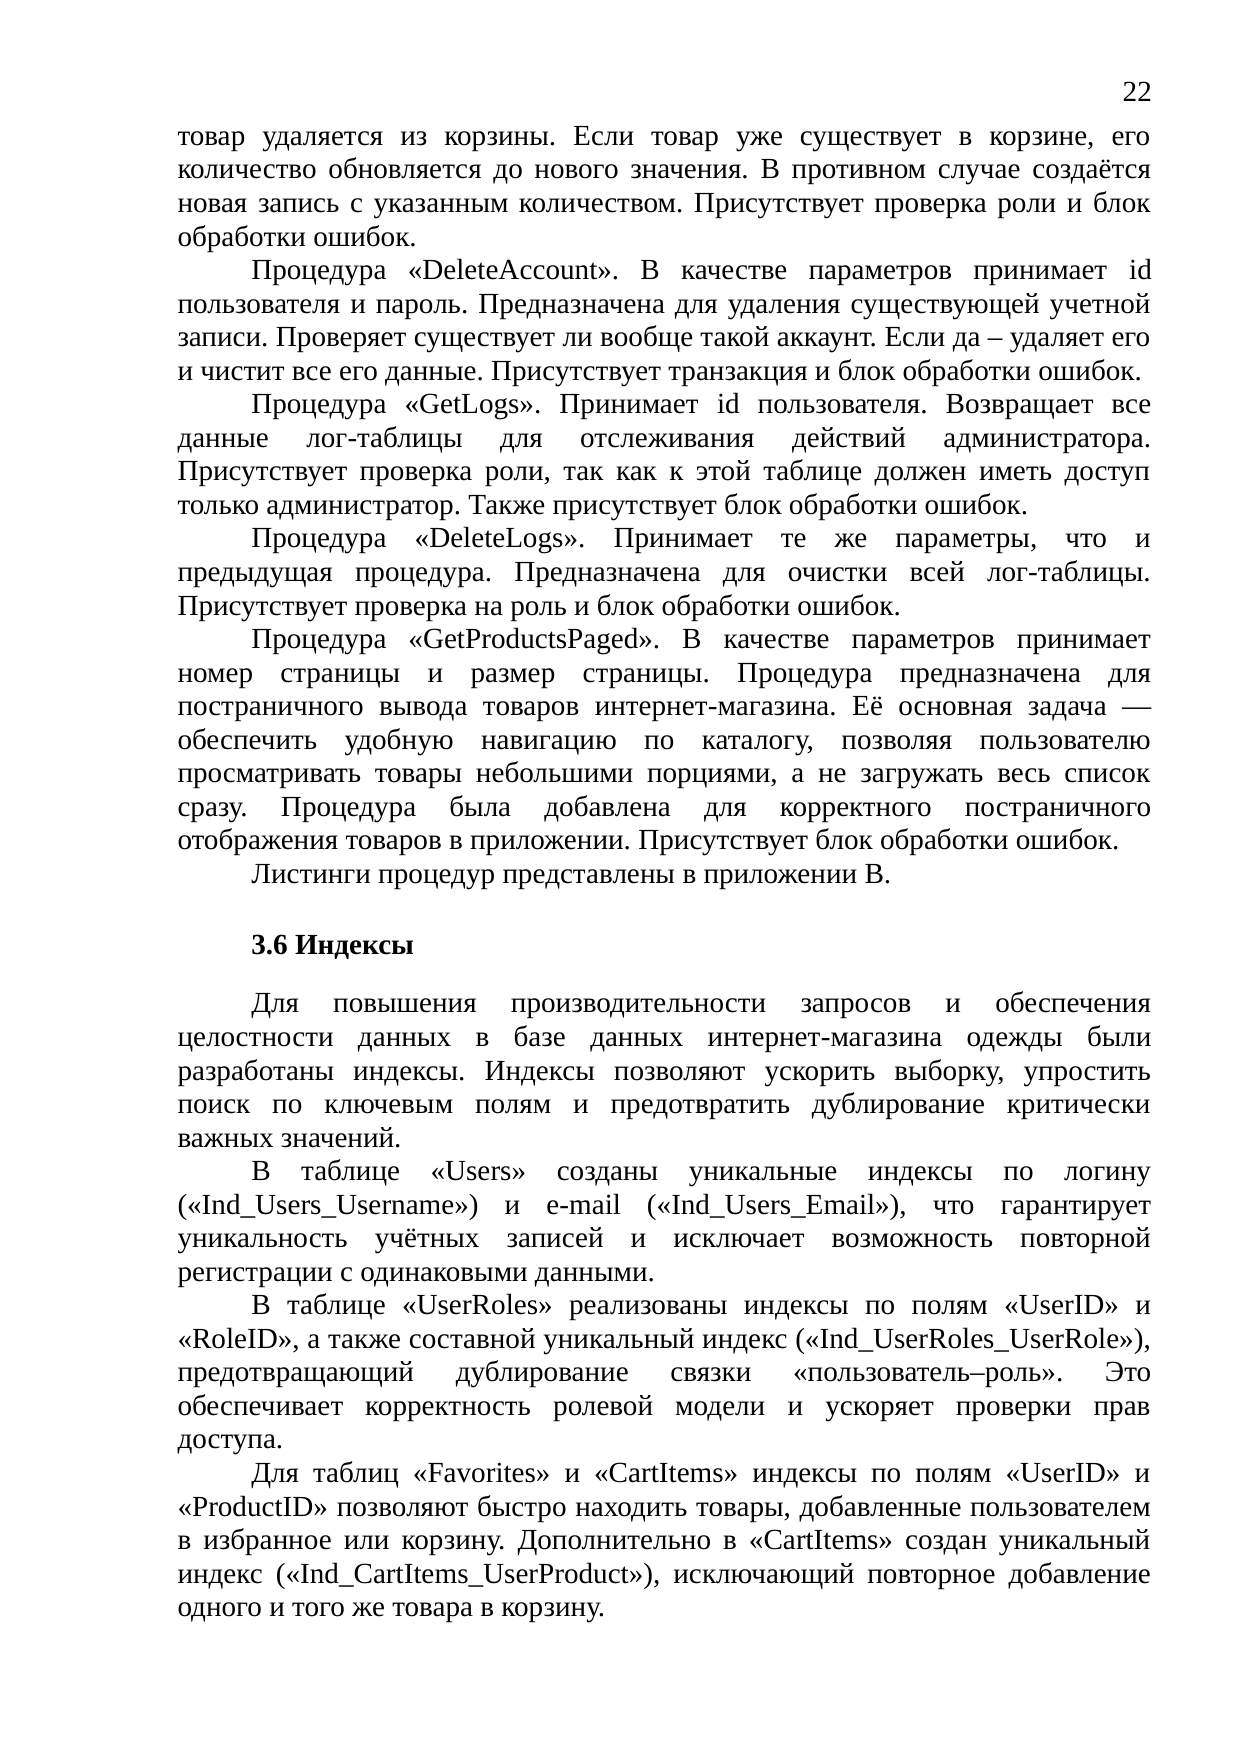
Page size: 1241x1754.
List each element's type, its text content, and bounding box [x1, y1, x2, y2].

text Для повышения производительности запросов и обеспечения целостности данных в базе данных интернет‑магазина одежды были разработаны индексы. Индексы позволяют ускорить выборку, упростить поиск по ключевым полям и предотвратить дублирование критически важных значений. [177, 986, 1152, 1153]
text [177, 118, 1152, 252]
text Процедура «GetProductsPaged». В качестве параметров принимает номер страницы и размер страницы. Процедура предназначена для постраничного вывода товаров интернет-магазина. Её основная задача — обеспечить удобную навигацию по каталогу, позволяя пользователю просматривать товары небольшими порциями, а не загружать весь список сразу. Процедура была добавлена для корректного постраничного отображения товаров в приложении. Присутствует блок обработки ошибок. [177, 621, 1152, 856]
text В таблице «UserRoles» реализованы индексы по полям «UserID» и «RoleID», а также составной уникальный индекс («Ind_UserRoles_UserRole»), предотвращающий дублирование связки «пользователь–роль». Это обеспечивает корректность ролевой модели и ускоряет проверки прав доступа. [177, 1287, 1152, 1455]
text В таблице «Users» созданы уникальные индексы по логину («Ind_Users_Username») и e-mail («Ind_Users_Email»), что гарантирует уникальность учётных записей и исключает возможность повторной регистрации с одинаковыми данными. [177, 1153, 1152, 1287]
text Для таблиц «Favorites» и «CartItems» индексы по полям «UserID» и «ProductID» позволяют быстро находить товары, добавленные пользователем в избранное или корзину. Дополнительно в «CartItems» создан уникальный индекс («Ind_CartItems_UserProduct»), исключающий повторное добавление одного и того же товара в корзину. [177, 1455, 1152, 1623]
subtitle 3.6 Индексы [177, 927, 1152, 961]
text Листинги процедур представлены в приложении В. [177, 856, 1152, 889]
text Процедура «DeleteAccount». В качестве параметров принимает id пользователя и пароль. Предназначена для удаления существующей учетной записи. Проверяет существует ли вообще такой аккаунт. Если да – удаляет его и чистит все его данные. Присутствует транзакция и блок обработки ошибок. [177, 252, 1152, 386]
text Процедура «DeleteLogs». Принимает те же параметры, что и предыдущая процедура. Предназначена для очистки всей лог-таблицы. Присутствует проверка на роль и блок обработки ошибок. [177, 521, 1152, 621]
text Процедура «GetLogs». Принимает id пользователя. Возвращает все данные лог-таблицы для отслеживания действий администратора. Присутствует проверка роли, так как к этой таблице должен иметь доступ только администратор. Также присутствует блок обработки ошибок. [177, 386, 1152, 521]
